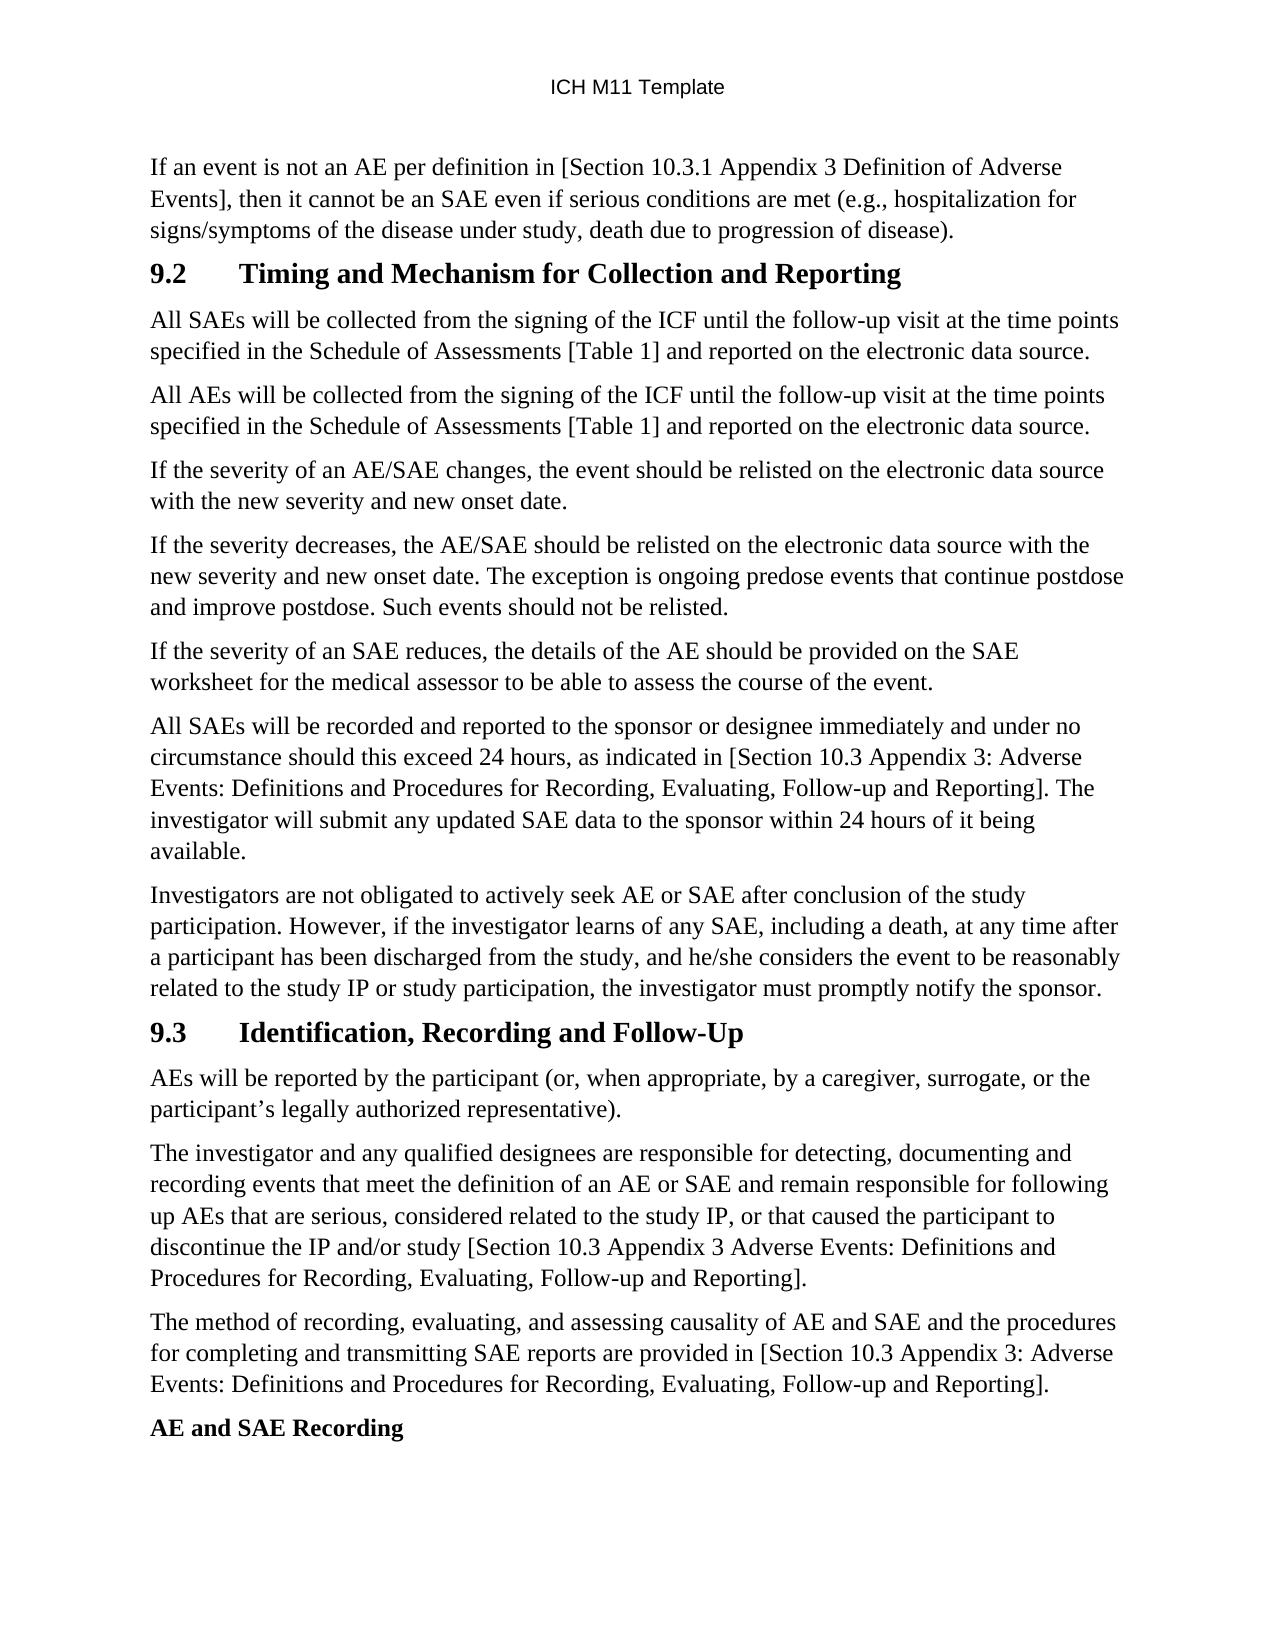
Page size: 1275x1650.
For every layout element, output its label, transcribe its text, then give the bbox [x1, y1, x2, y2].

text AEs will be reported by the participant (or, when appropriate, by a caregiver, surrogate, or the participant’s legally authorized representative). [150, 1061, 1125, 1123]
text All AEs will be collected from the signing of the ICF until the follow-up visit at the time points specified in the Schedule of Assessments [Table 1] and reported on the electronic data source. [150, 377, 1125, 440]
subtitle Identification, Recording and Follow-Up [150, 1015, 1125, 1048]
text All SAEs will be recorded and reported to the sponsor or designee immediately and under no circumstance should this exceed 24 hours, as indicated in [Section 10.3 Appendix 3: Adverse Events: Definitions and Procedures for Recording, Evaluating, Follow-up and Reporting]. The investigator will submit any updated SAE data to the sponsor within 24 hours of it being available. [150, 708, 1125, 865]
text The method of recording, evaluating, and assessing causality of AE and SAE and the procedures for completing and transmitting SAE reports are provided in [Section 10.3 Appendix 3: Adverse Events: Definitions and Procedures for Recording, Evaluating, Follow-up and Reporting]. [150, 1304, 1125, 1398]
text If the severity of an SAE reduces, the details of the AE should be provided on the SAE worksheet for the medical assessor to be able to assess the course of the event. [150, 633, 1125, 696]
text If the severity decreases, the AE/SAE should be relisted on the electronic data source with the new severity and new onset date. The exception is ongoing predose events that continue postdose and improve postdose. Such events should not be relisted. [150, 527, 1125, 621]
text The investigator and any qualified designees are responsible for detecting, documenting and recording events that meet the definition of an AE or SAE and remain responsible for following up AEs that are serious, considered related to the study IP, or that caused the participant to discontinue the IP and/or study [Section 10.3 Appendix 3 Adverse Events: Definitions and Procedures for Recording, Evaluating, Follow-up and Reporting]. [150, 1136, 1125, 1292]
subtitle Timing and Mechanism for Collection and Reporting [150, 256, 1125, 290]
text Investigators are not obligated to actively seek AE or SAE after conclusion of the study participation. However, if the investigator learns of any SAE, including a death, at any time after a participant has been discharged from the study, and he/she considers the event to be reasonably related to the study IP or study participation, the investigator must promptly notify the sponsor. [150, 877, 1125, 1002]
text AE and SAE Recording [150, 1411, 1125, 1442]
text If an event is not an AE per definition in [Section 10.3.1 Appendix 3 Definition of Adverse Events], then it cannot be an SAE even if serious conditions are met (e.g., hospitalization for signs/symptoms of the disease under study, death due to progression of disease). [150, 150, 1125, 244]
text If the severity of an AE/SAE changes, the event should be relisted on the electronic data source with the new severity and new onset date. [150, 452, 1125, 515]
text All SAEs will be collected from the signing of the ICF until the follow-up visit at the time points specified in the Schedule of Assessments [Table 1] and reported on the electronic data source. [150, 302, 1125, 365]
